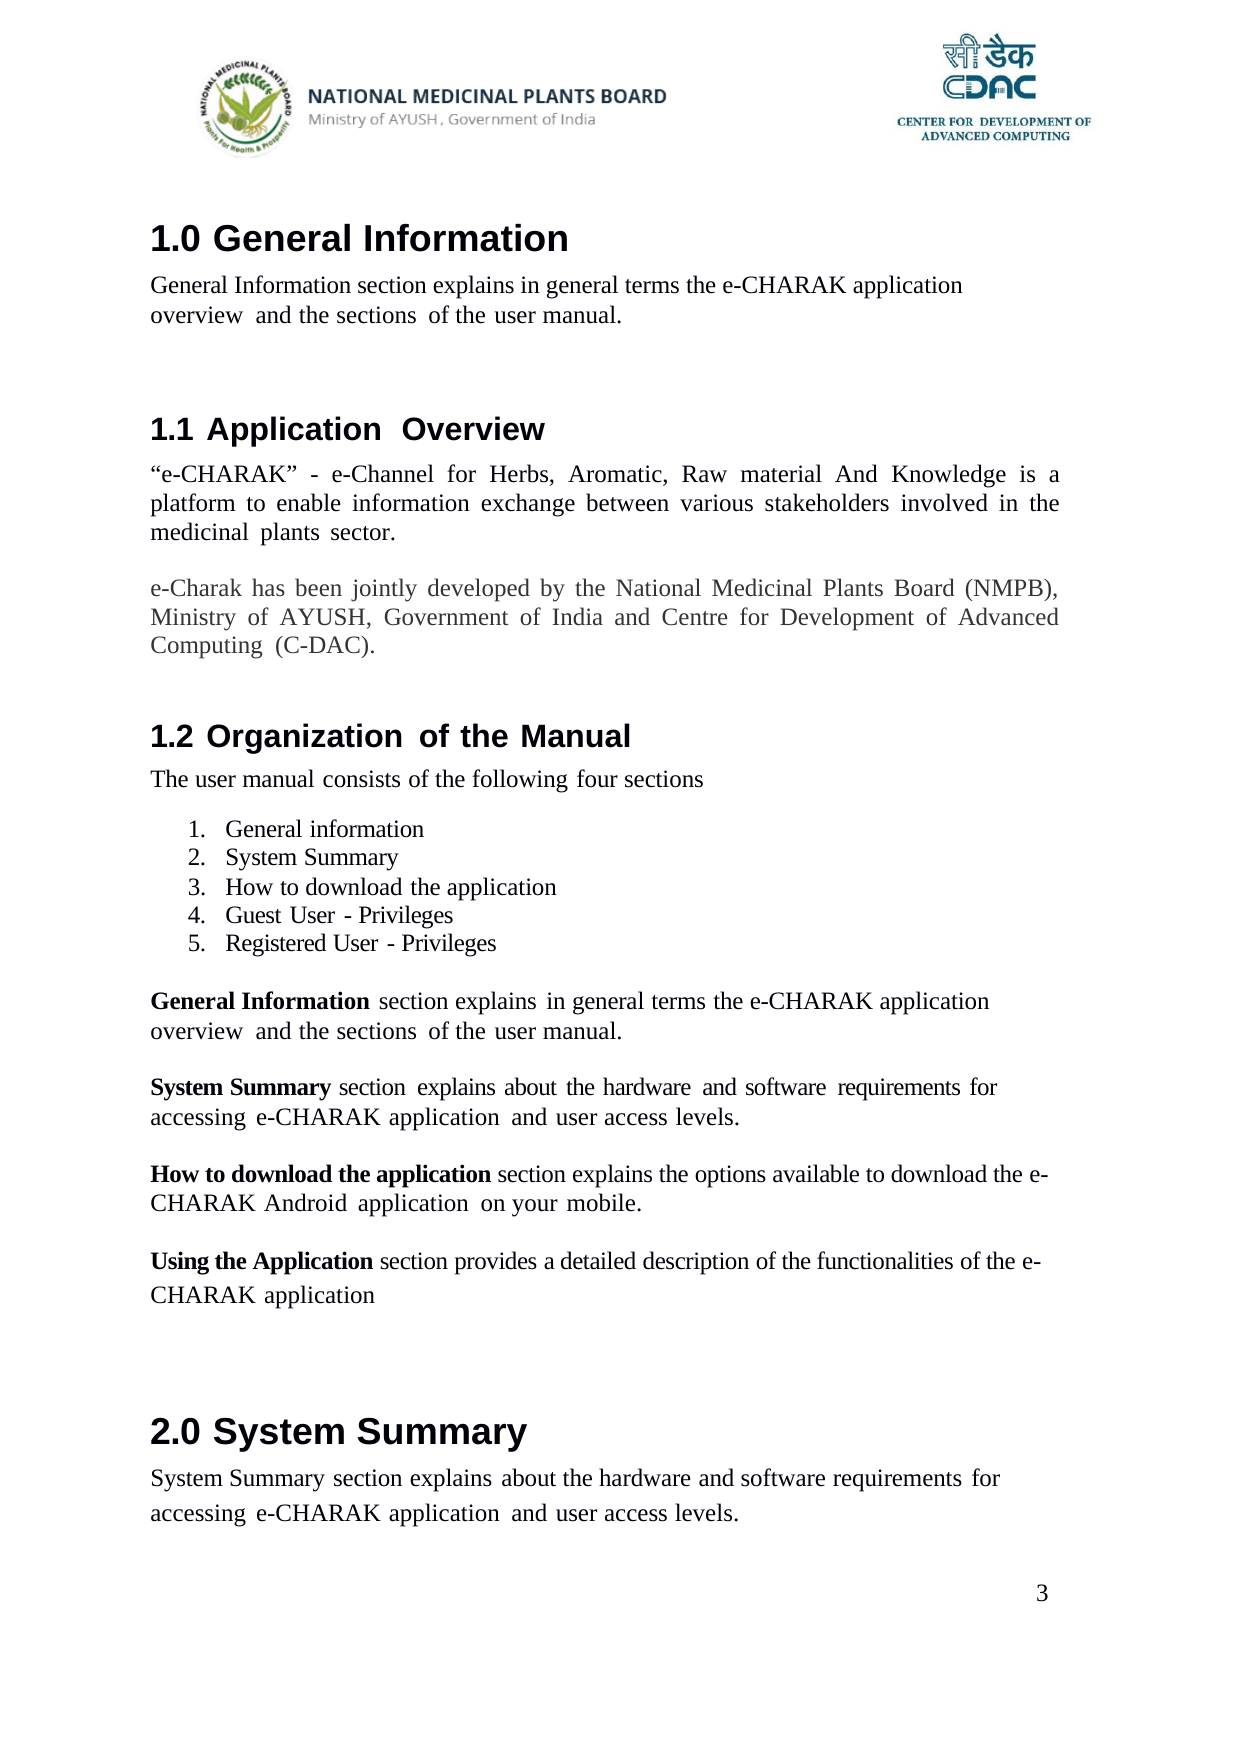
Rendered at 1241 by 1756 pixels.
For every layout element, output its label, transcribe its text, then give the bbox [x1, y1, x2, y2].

text System Summary section explains about the hardware and software requirements for accessing e-CHARAK application and user access levels. [150, 1463, 1047, 1526]
text e-Charak has been jointly developed by the National Medicinal Plants Board (NMPB), Ministry of AYUSH, Government of India and Centre for Development of Advanced Computing (C-DAC). [150, 573, 1060, 659]
subtitle Organization of the Manual [150, 717, 1180, 754]
text How to download the application section explains the options available to download the e-CHARAK Android application on your mobile. [150, 1160, 1048, 1217]
list System Summary [188, 843, 1180, 871]
text General Information section explains in general terms the e-CHARAK application overview and the sections of the user manual. [150, 986, 1047, 1045]
text “e-CHARAK” - e-Channel for Herbs, Aromatic, Raw material And Knowledge is a platform to enable information exchange between various stakeholders involved in the medicinal plants sector. [150, 459, 1061, 546]
picture [196, 56, 667, 158]
subtitle System Summary [150, 1409, 1180, 1452]
text System Summary section explains about the hardware and software requirements for accessing e-CHARAK application and user access levels. [150, 1072, 1047, 1131]
subtitle Application Overview [150, 410, 1180, 447]
list How to download the application [188, 872, 1180, 901]
list Guest User - Privileges [188, 901, 1180, 929]
list General information [188, 814, 1180, 843]
picture [891, 26, 1097, 147]
text Using the Application section provides a detailed description of the functionalities of the e-CHARAK application [150, 1246, 1047, 1309]
text The user manual consists of the following four sections [150, 764, 1180, 793]
subtitle General Information [150, 216, 1180, 259]
list Registered User - Privileges [188, 929, 1180, 957]
text General Information section explains in general terms the e-CHARAK application overview and the sections of the user manual. [150, 270, 1047, 329]
